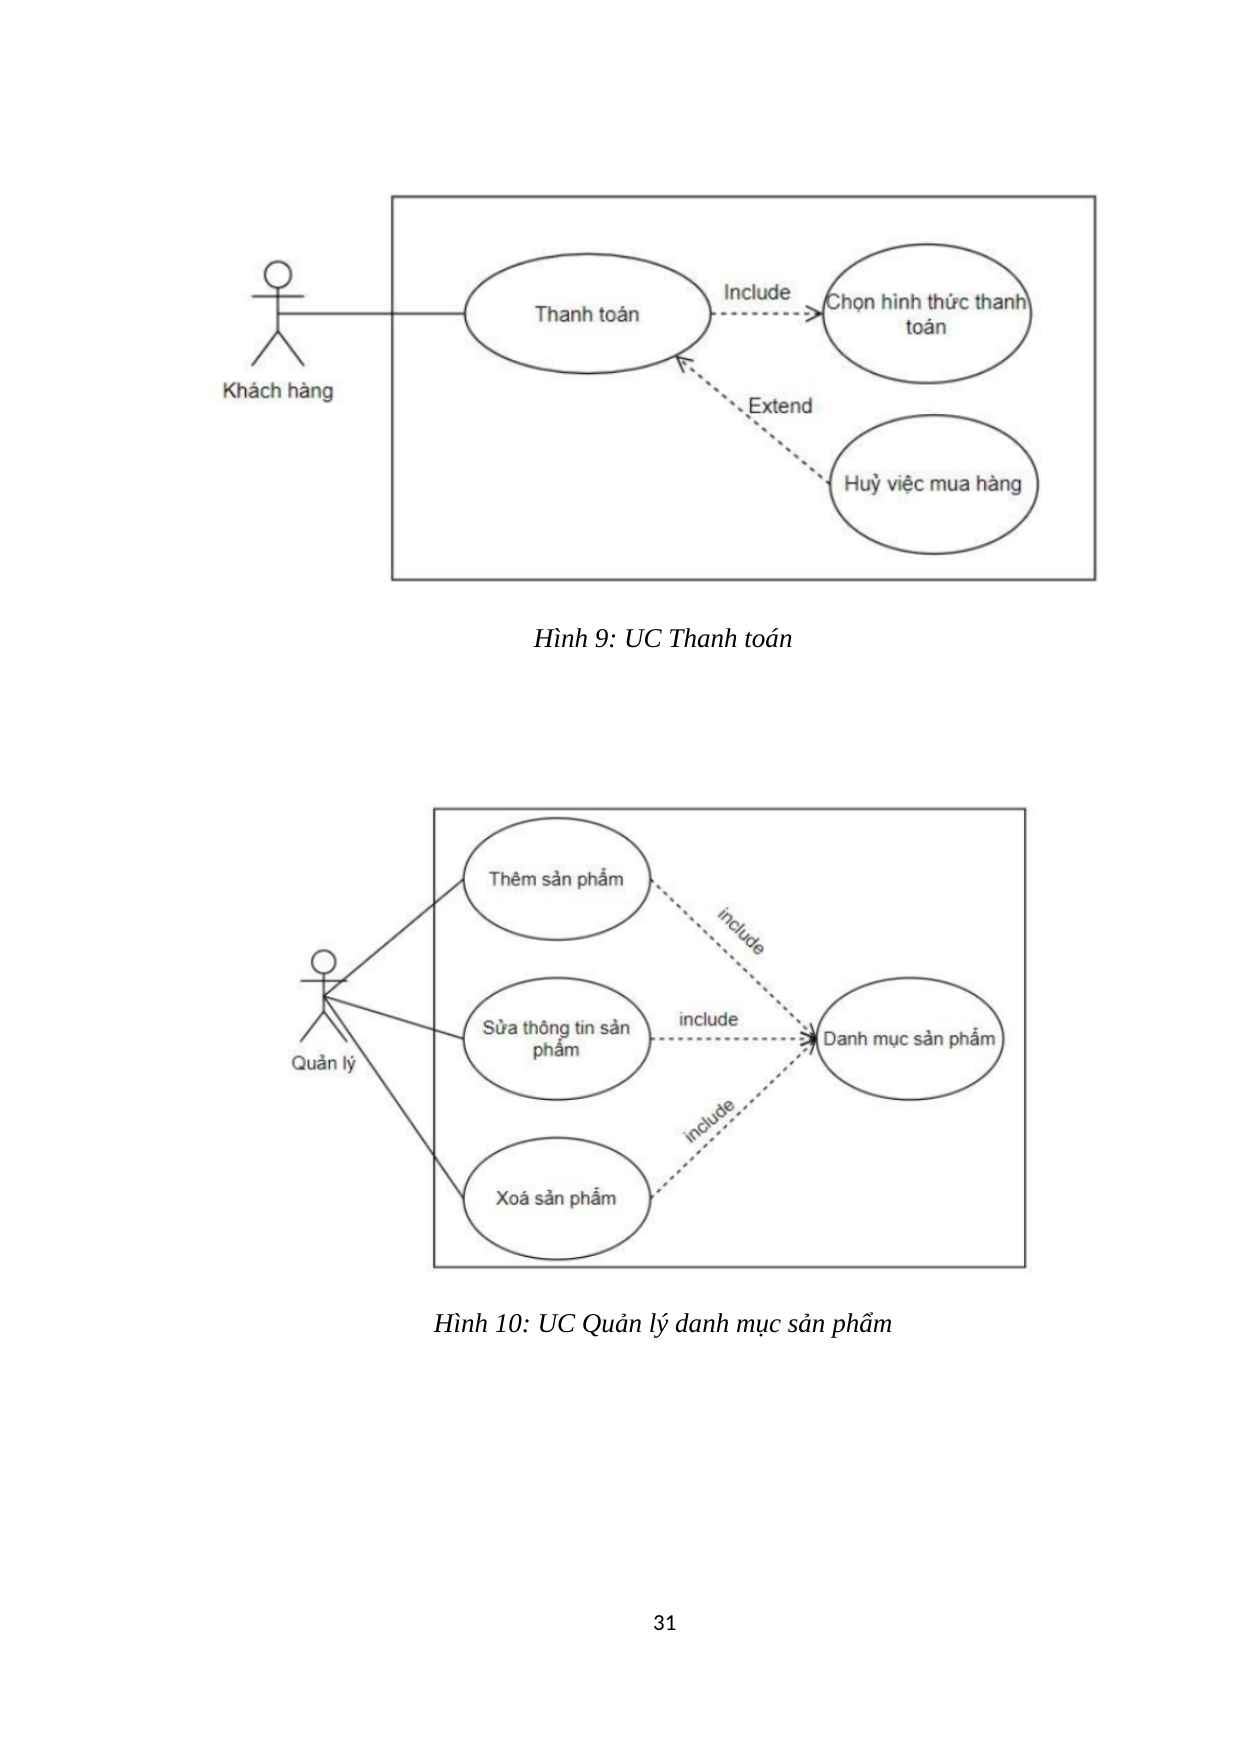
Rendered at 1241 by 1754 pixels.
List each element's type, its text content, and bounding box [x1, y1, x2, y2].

picture [260, 793, 1069, 1280]
text Hình 9: UC Thanh toán [207, 622, 1122, 653]
text Hình 10: UC Quản lý danh mục sản phẩm [207, 1307, 1122, 1338]
picture [206, 177, 1123, 594]
